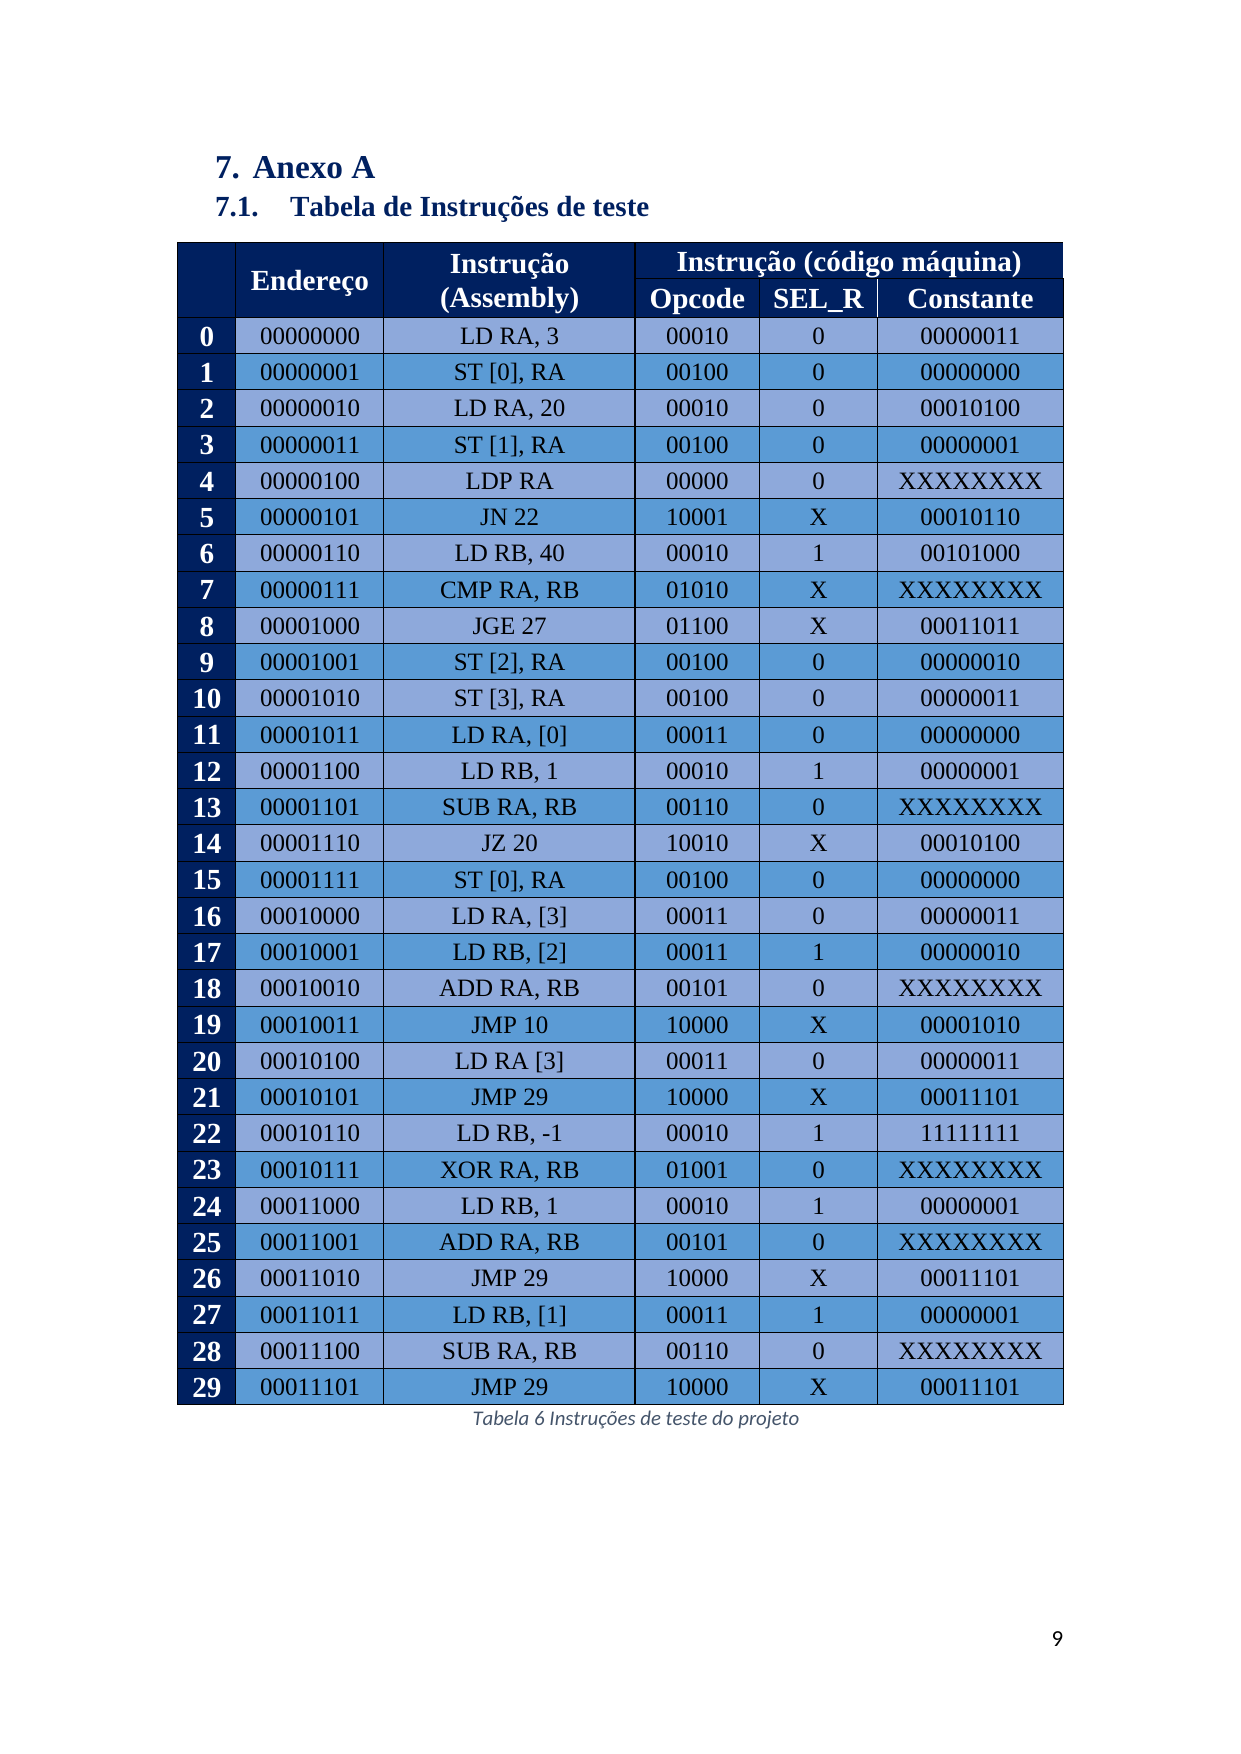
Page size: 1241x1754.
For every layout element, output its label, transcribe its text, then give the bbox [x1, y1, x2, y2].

table_cell 00100 [636, 427, 759, 462]
table_cell 00000010 [878, 644, 1063, 679]
table_cell 5 [178, 499, 235, 534]
table_cell 9 [178, 644, 235, 679]
table_cell 00011 [636, 1297, 759, 1332]
table_cell LD RB, 1 [384, 1188, 634, 1223]
table_cell 00010110 [878, 499, 1063, 534]
table_cell X [760, 825, 877, 861]
table_cell 00000100 [236, 463, 383, 498]
table_cell ST [2], RA [384, 644, 634, 679]
table_cell 00011 [636, 717, 759, 752]
table_cell SUB RA, RB [384, 1333, 634, 1368]
table_cell LD RA [3] [384, 1043, 634, 1078]
table_cell 0 [760, 789, 877, 824]
table_cell 00010111 [236, 1152, 383, 1187]
table_cell 12 [178, 753, 235, 788]
table_cell 00001000 [236, 608, 383, 643]
table_cell LD RB, [2] [384, 934, 634, 969]
table_cell 00000000 [878, 717, 1063, 752]
table_cell 00000001 [878, 753, 1063, 788]
table_cell 0 [760, 862, 877, 897]
table_cell XOR RA, RB [384, 1152, 634, 1187]
table_cell 00011101 [236, 1369, 383, 1404]
table_cell 00100 [636, 644, 759, 679]
table_cell 8 [178, 608, 235, 643]
table_cell 00101000 [878, 535, 1063, 571]
table_cell X [760, 499, 877, 534]
table_cell X [760, 1079, 877, 1114]
table_cell 16 [178, 898, 235, 933]
table_cell 00110 [636, 1333, 759, 1368]
table_cell 0 [178, 318, 235, 353]
table_cell LD RA, 3 [384, 318, 634, 353]
table_cell 10 [178, 680, 235, 716]
table_cell 00000001 [236, 354, 383, 389]
table_cell ST [0], RA [384, 862, 634, 897]
table_cell Constante [878, 279, 1063, 317]
table_cell XXXXXXXX [878, 970, 1063, 1006]
table_cell 21 [178, 1079, 235, 1114]
table_cell 00001010 [236, 680, 383, 716]
table_cell 00010 [636, 318, 759, 353]
table_cell JMP 29 [384, 1260, 634, 1296]
table_cell 00000000 [878, 354, 1063, 389]
table_cell 00000011 [878, 680, 1063, 716]
table_cell 00000010 [236, 390, 383, 426]
table_cell 0 [760, 644, 877, 679]
table_cell 00001110 [236, 825, 383, 861]
table_cell 10000 [636, 1079, 759, 1114]
table_cell LD RA, [0] [384, 717, 634, 752]
table_cell 10000 [636, 1369, 759, 1404]
table_cell 0 [760, 1152, 877, 1187]
table_cell 14 [178, 825, 235, 861]
table_cell X [760, 1007, 877, 1042]
table_cell 01010 [636, 572, 759, 607]
table_cell 00010101 [236, 1079, 383, 1114]
table_cell X [760, 1260, 877, 1296]
table_cell 00010010 [236, 970, 383, 1006]
table_cell 3 [178, 427, 235, 462]
table_cell JMP 29 [384, 1079, 634, 1114]
list Tabela de Instruções de teste [215, 189, 1063, 222]
table_cell 00001100 [236, 753, 383, 788]
table_cell 00101 [636, 1224, 759, 1259]
table_cell 0 [760, 354, 877, 389]
table_cell 15 [178, 862, 235, 897]
table_cell X [760, 572, 877, 607]
table_cell 01001 [636, 1152, 759, 1187]
table_cell JMP 29 [384, 1369, 634, 1404]
table_cell X [760, 608, 877, 643]
table_cell 00001101 [236, 789, 383, 824]
table_cell 00010100 [878, 825, 1063, 861]
table_cell 00010 [636, 1188, 759, 1223]
table_cell 00011101 [878, 1260, 1063, 1296]
table_cell 00011 [636, 934, 759, 969]
table_cell ST [3], RA [384, 680, 634, 716]
table_cell 00011010 [236, 1260, 383, 1296]
table_cell LD RB, [1] [384, 1297, 634, 1332]
table_cell 00100 [636, 680, 759, 716]
table_cell 17 [178, 934, 235, 969]
table_cell 00010 [636, 753, 759, 788]
table_cell 22 [178, 1115, 235, 1151]
table_cell 00001111 [236, 862, 383, 897]
table_cell 0 [760, 1043, 877, 1078]
table_cell 00011001 [236, 1224, 383, 1259]
table_cell 19 [178, 1007, 235, 1042]
table_cell ADD RA, RB [384, 1224, 634, 1259]
table_cell 20 [178, 1043, 235, 1078]
table_cell LD RB, -1 [384, 1115, 634, 1151]
table_cell 00011100 [236, 1333, 383, 1368]
table_cell 25 [178, 1224, 235, 1259]
table_cell 0 [760, 970, 877, 1006]
table_cell 00100 [636, 354, 759, 389]
table_cell 00010 [636, 535, 759, 571]
table_cell 1 [760, 753, 877, 788]
table_cell 2 [178, 390, 235, 426]
table_cell 7 [178, 572, 235, 607]
table_cell 24 [178, 1188, 235, 1223]
table_cell 00011 [636, 898, 759, 933]
table_cell 11111111 [878, 1115, 1063, 1151]
table_cell XXXXXXXX [878, 1333, 1063, 1368]
table_cell 00000011 [878, 318, 1063, 353]
table_cell 0 [760, 390, 877, 426]
table_cell 00000010 [878, 934, 1063, 969]
table_cell 00011000 [236, 1188, 383, 1223]
table_cell 1 [760, 1115, 877, 1151]
table_cell 00000011 [878, 1043, 1063, 1078]
table_cell LD RA, 20 [384, 390, 634, 426]
table_cell 00001001 [236, 644, 383, 679]
table_cell 00000001 [878, 1188, 1063, 1223]
table_cell XXXXXXXX [878, 1224, 1063, 1259]
table_cell 1 [760, 1188, 877, 1223]
table_cell 0 [760, 318, 877, 353]
table_cell LDP RA [384, 463, 634, 498]
table_cell LD RA, [3] [384, 898, 634, 933]
table_cell 0 [760, 1224, 877, 1259]
table_cell 26 [178, 1260, 235, 1296]
text Tabela 6 Instruções de teste do projeto [398, 1405, 1063, 1431]
table_cell 00000011 [236, 427, 383, 462]
table_cell 0 [760, 427, 877, 462]
table_cell 00001011 [236, 717, 383, 752]
table_cell 11 [178, 717, 235, 752]
table_cell 00010100 [236, 1043, 383, 1078]
table_cell 27 [178, 1297, 235, 1332]
table_cell 00010011 [236, 1007, 383, 1042]
table_cell 0 [760, 463, 877, 498]
list Anexo A [215, 148, 1063, 186]
table_cell Opcode [636, 279, 759, 317]
table_header [178, 243, 235, 317]
table_header Endereço [236, 243, 383, 317]
table_cell CMP RA, RB [384, 572, 634, 607]
table_cell 0 [760, 1333, 877, 1368]
table_cell 00001010 [878, 1007, 1063, 1042]
table_cell 00011101 [878, 1079, 1063, 1114]
table_cell JMP 10 [384, 1007, 634, 1042]
table_cell 00000000 [236, 318, 383, 353]
table_cell SEL_R [760, 279, 877, 317]
table_cell ST [1], RA [384, 427, 634, 462]
table_cell 1 [760, 1297, 877, 1332]
table_header Instrução (Assembly) [384, 243, 634, 317]
table_cell 1 [760, 535, 877, 571]
table_cell 18 [178, 970, 235, 1006]
table_cell ADD RA, RB [384, 970, 634, 1006]
table_cell 00010 [636, 1115, 759, 1151]
table_cell 10000 [636, 1007, 759, 1042]
table_cell 0 [760, 717, 877, 752]
table_cell X [760, 1369, 877, 1404]
table_cell 00100 [636, 862, 759, 897]
table_cell 00000001 [878, 427, 1063, 462]
table_cell 00011101 [878, 1369, 1063, 1404]
table_cell 00011011 [878, 608, 1063, 643]
table_cell 00010000 [236, 898, 383, 933]
table_cell 00110 [636, 789, 759, 824]
table_cell 29 [178, 1369, 235, 1404]
table_cell 00000000 [878, 862, 1063, 897]
table_cell 1 [178, 354, 235, 389]
table_cell 00000011 [878, 898, 1063, 933]
table_cell 00000101 [236, 499, 383, 534]
table_cell 10000 [636, 1260, 759, 1296]
table_cell 00101 [636, 970, 759, 1006]
table_cell 10010 [636, 825, 759, 861]
table_cell XXXXXXXX [878, 789, 1063, 824]
table_cell JGE 27 [384, 608, 634, 643]
table_cell JZ 20 [384, 825, 634, 861]
table_cell LD RB, 1 [384, 753, 634, 788]
table_cell 00010 [636, 390, 759, 426]
table_cell 28 [178, 1333, 235, 1368]
table_cell LD RB, 40 [384, 535, 634, 571]
table_cell 10001 [636, 499, 759, 534]
table_cell 00000 [636, 463, 759, 498]
table_cell 00011011 [236, 1297, 383, 1332]
table_header Instrução (código máquina) [636, 243, 1063, 278]
table_cell ST [0], RA [384, 354, 634, 389]
table_cell 0 [760, 680, 877, 716]
table_cell 13 [178, 789, 235, 824]
table_cell 00010001 [236, 934, 383, 969]
table_cell 00010100 [878, 390, 1063, 426]
table_cell JN 22 [384, 499, 634, 534]
table_cell 1 [760, 934, 877, 969]
table_cell 00010110 [236, 1115, 383, 1151]
table_cell 00011 [636, 1043, 759, 1078]
table_cell 6 [178, 535, 235, 571]
table_cell 00000001 [878, 1297, 1063, 1332]
table_cell SUB RA, RB [384, 789, 634, 824]
table_cell XXXXXXXX [878, 1152, 1063, 1187]
table_cell 01100 [636, 608, 759, 643]
table_cell XXXXXXXX [878, 463, 1063, 498]
table_cell 23 [178, 1152, 235, 1187]
table_cell 00000110 [236, 535, 383, 571]
table_cell XXXXXXXX [878, 572, 1063, 607]
table_cell 00000111 [236, 572, 383, 607]
table_cell 4 [178, 463, 235, 498]
table_cell 0 [760, 898, 877, 933]
